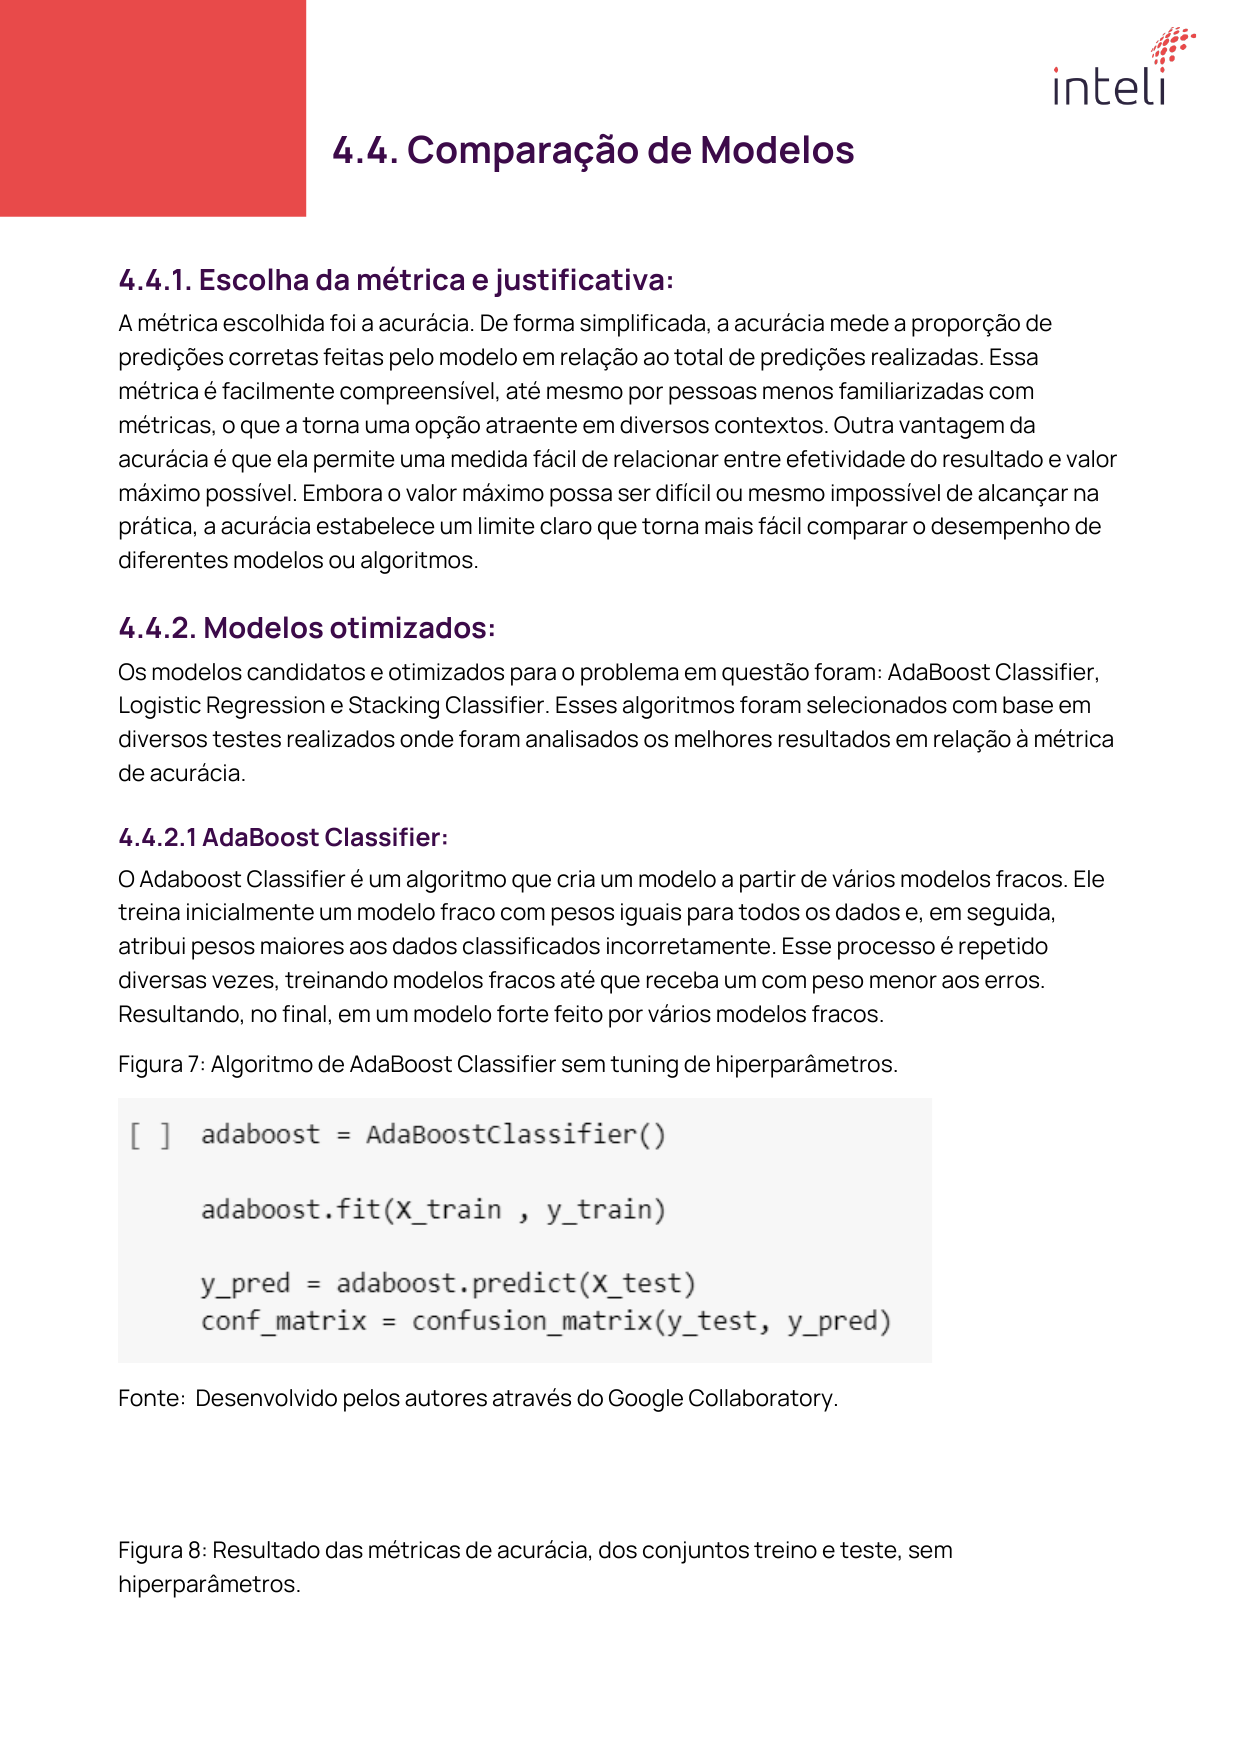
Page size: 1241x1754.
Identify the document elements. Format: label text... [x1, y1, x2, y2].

subtitle 4.4. Comparação de Modelos [118, 124, 1122, 175]
picture [1054, 27, 1197, 105]
subtitle 4.4.2.1 AdaBoost Classifier: [118, 820, 1122, 854]
picture [0, 0, 307, 217]
subtitle 4.4.1. Escolha da métrica e justificativa: [118, 259, 1122, 299]
text Fonte: Desenvolvido pelos autores através do Google Collaboratory. [118, 1382, 1122, 1413]
text A métrica escolhida foi a acurácia. De forma simplificada, a acurácia mede a proporção de predições corretas feitas pelo modelo em relação ao total de predições realizadas. Essa métrica é facilmente compreensível, até mesmo por pessoas menos familiarizadas com métricas, o que a torna uma opção atraente em diversos contextos. Outra vantagem da acurácia é que ela permite uma medida fácil de relacionar entre efetividade do resultado e valor máximo possível. Embora o valor máximo possa ser difícil ou mesmo impossível de alcançar na prática, a acurácia estabelece um limite claro que torna mais fácil comparar o desempenho de diferentes modelos ou algoritmos. [118, 307, 1122, 576]
text Figura 8: Resultado das métricas de acurácia, dos conjuntos treino e teste, sem hiperparâmetros. [118, 1534, 1122, 1599]
text Os modelos candidatos e otimizados para o problema em questão foram: AdaBoost Classifier, Logistic Regression e Stacking Classifier. Esses algoritmos foram selecionados com base em diversos testes realizados onde foram analisados os melhores resultados em relação à métrica de acurácia. [118, 655, 1122, 788]
subtitle 4.4.2. Modelos otimizados: [118, 607, 1122, 647]
text O Adaboost Classifier é um algoritmo que cria um modelo a partir de vários modelos fracos. Ele treina inicialmente um modelo fraco com pesos iguais para todos os dados e, em seguida, atribui pesos maiores aos dados classificados incorretamente. Esse processo é repetido diversas vezes, treinando modelos fracos até que receba um com peso menor aos erros. Resultando, no final, em um modelo forte feito por vários modelos fracos. [118, 862, 1122, 1029]
text Figura 7: Algoritmo de AdaBoost Classifier sem tuning de hiperparâmetros. [118, 1048, 1122, 1080]
picture [118, 1098, 933, 1363]
